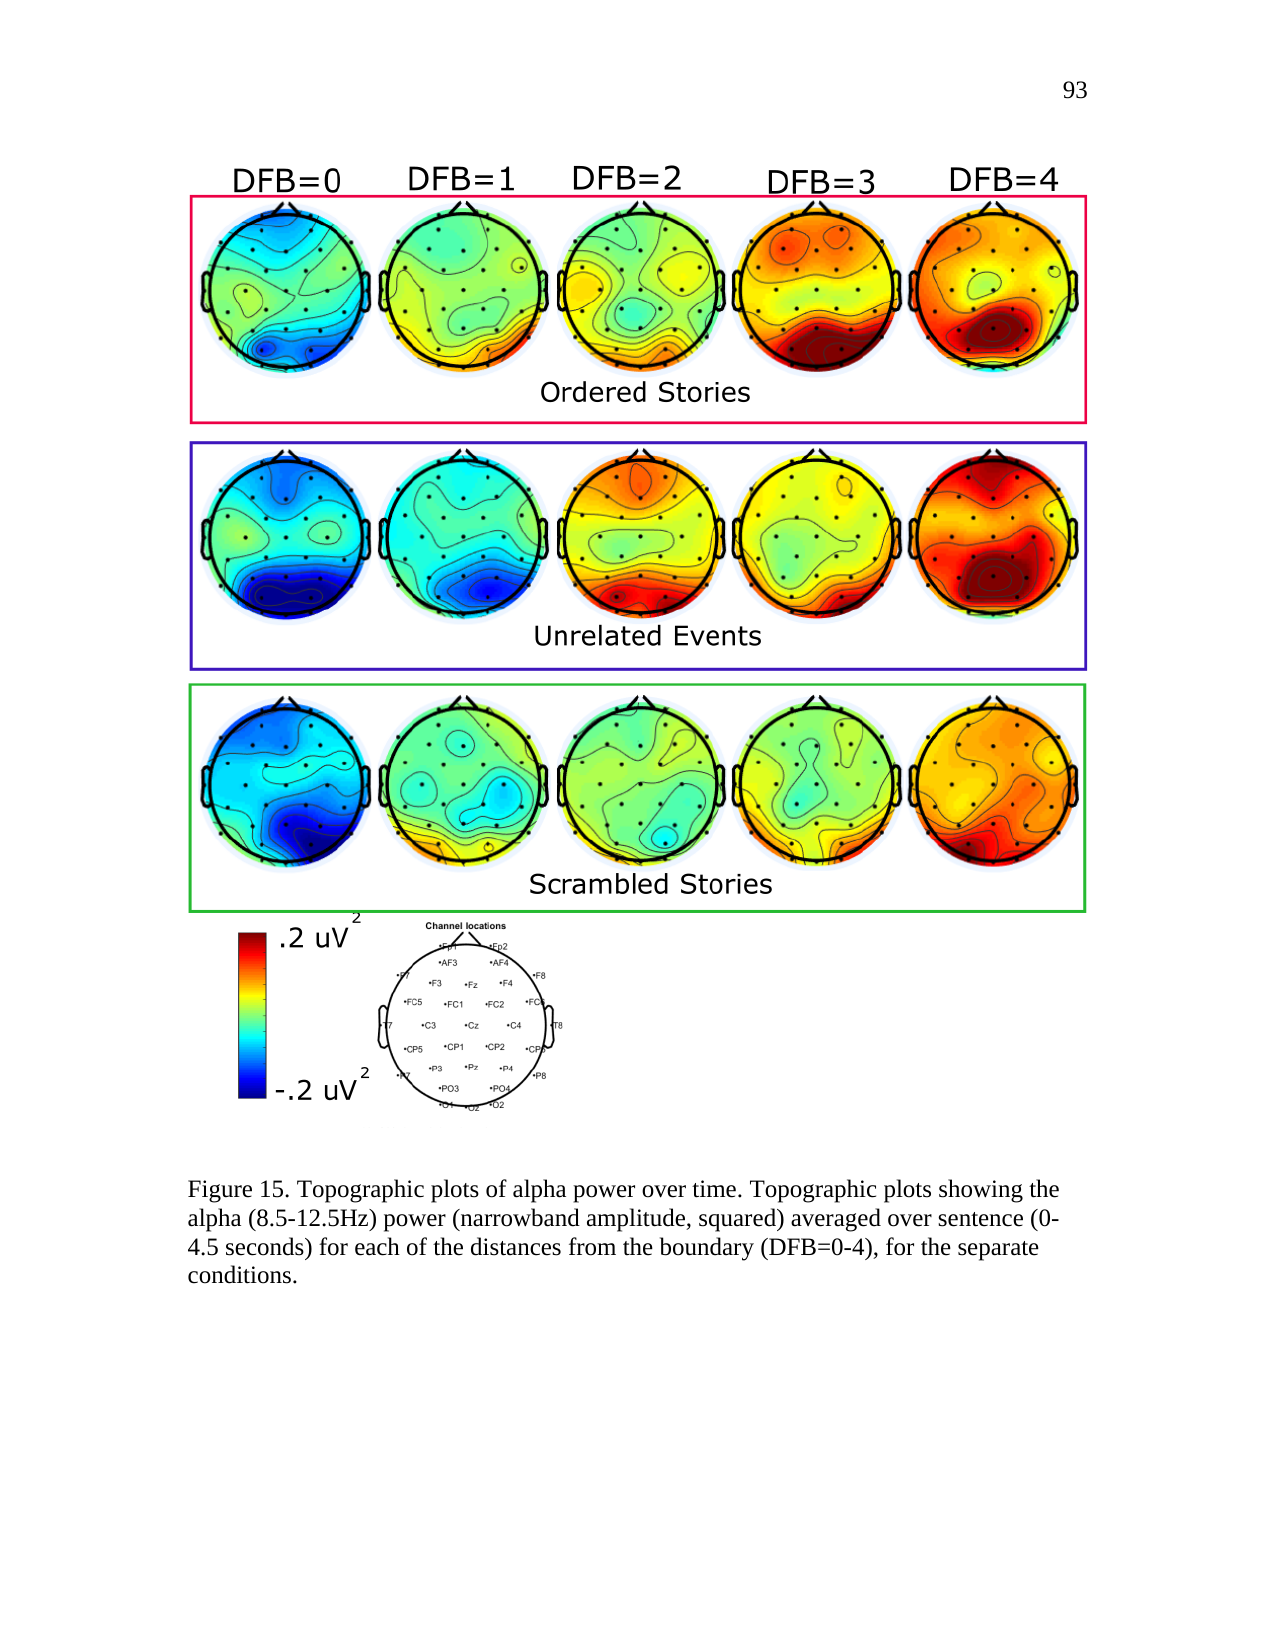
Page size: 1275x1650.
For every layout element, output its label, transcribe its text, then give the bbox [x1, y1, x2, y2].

text Figure 15. Topographic plots of alpha power over time. Topographic plots showing the alpha (8.5-12.5Hz) power (narrowband amplitude, squared) averaged over sentence (0-4.5 seconds) for each of the distances from the boundary (DFB=0-4), for the separate conditions. [187, 1174, 1087, 1289]
picture [187, 150, 1088, 1146]
